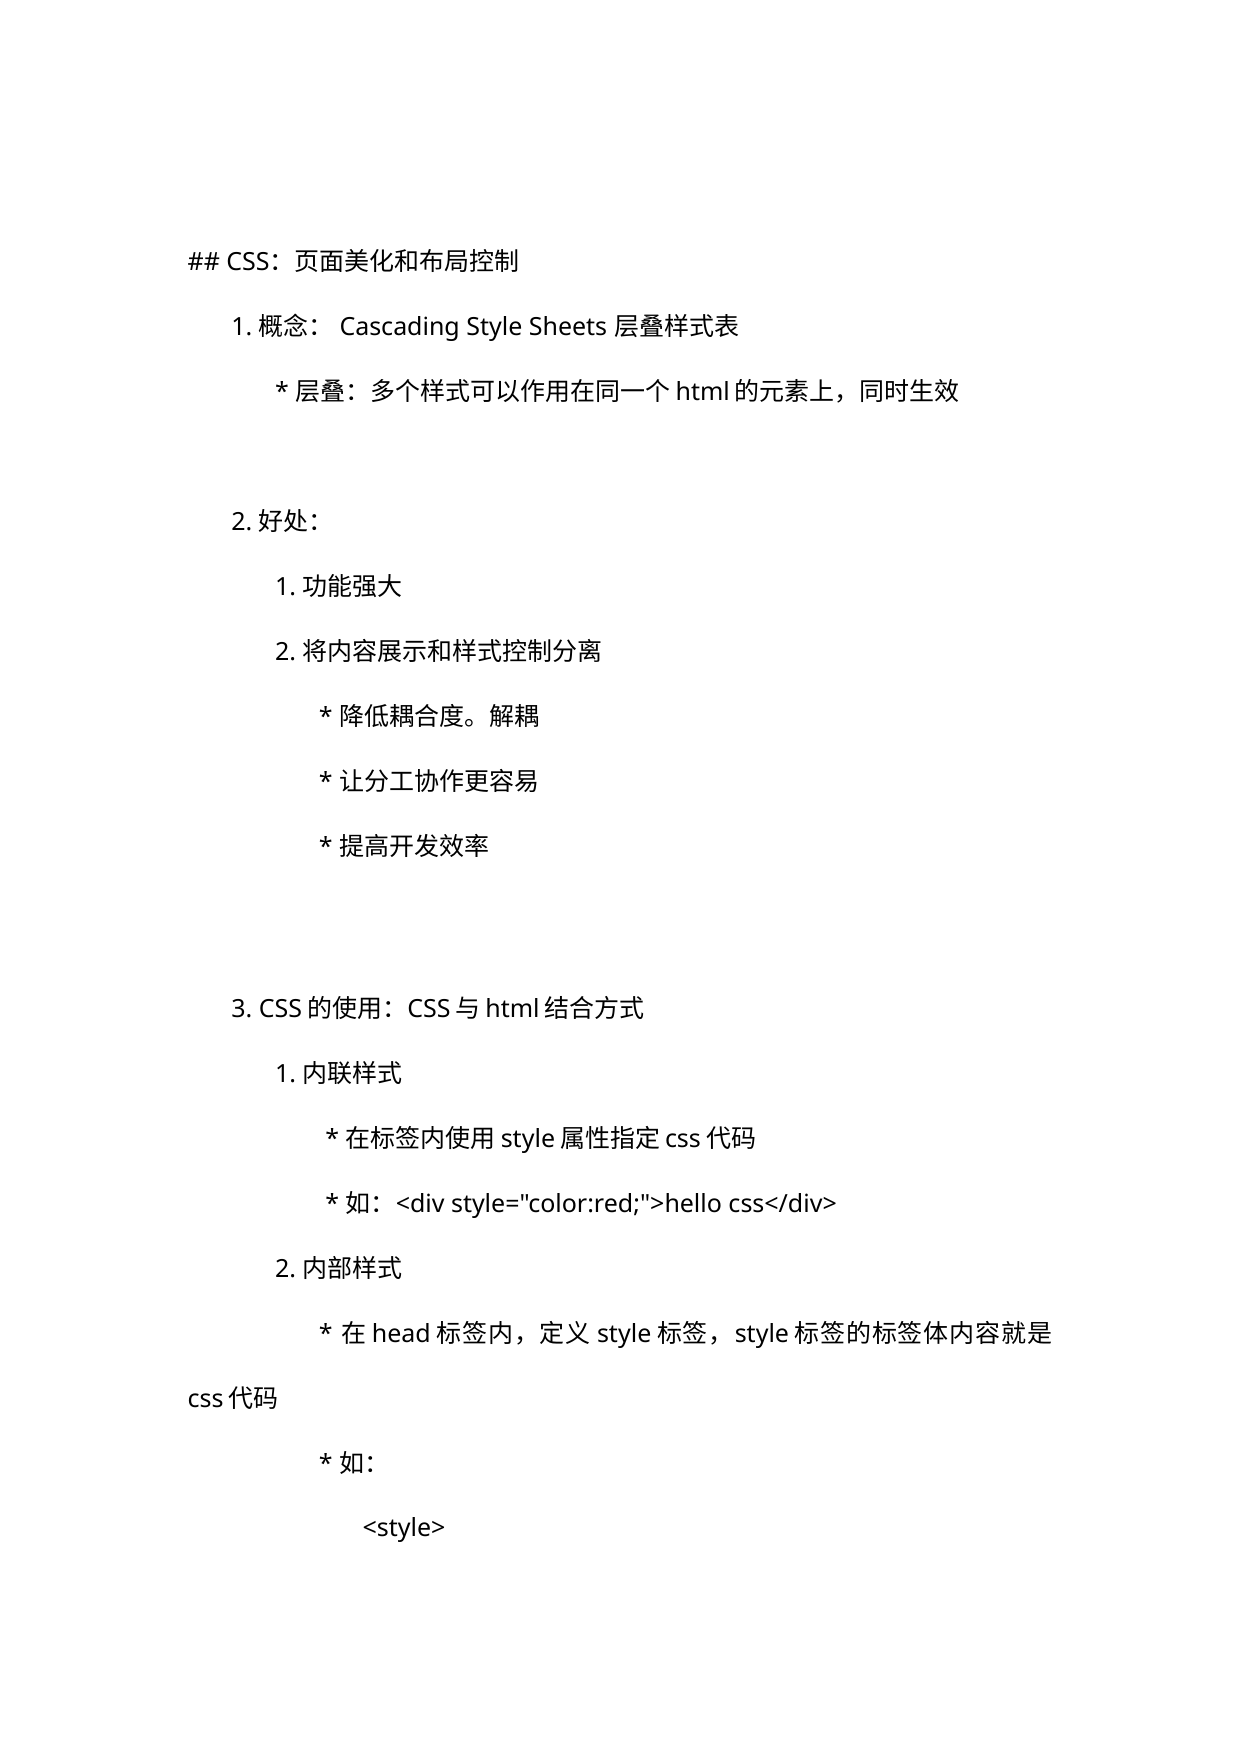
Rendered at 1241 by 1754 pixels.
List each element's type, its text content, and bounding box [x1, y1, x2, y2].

text 2. 内部样式 [187, 1234, 1053, 1299]
text * 层叠：多个样式可以作用在同一个html的元素上，同时生效 [187, 357, 1053, 422]
text * 在标签内使用style属性指定css代码 [187, 1104, 1053, 1169]
text 1. 内联样式 [187, 1039, 1053, 1104]
text * 降低耦合度。解耦 [187, 682, 1053, 747]
text * 在head标签内，定义style标签，style标签的标签体内容就是css代码 [187, 1299, 1053, 1429]
text 3. CSS的使用：CSS与html结合方式 [187, 974, 1053, 1039]
text * 提高开发效率 [187, 812, 1053, 877]
text 2. 好处： [187, 487, 1053, 552]
text 1. 概念： Cascading Style Sheets 层叠样式表 [187, 292, 1053, 357]
text ## CSS：页面美化和布局控制 [187, 227, 1053, 292]
text <style> [187, 1494, 1053, 1559]
text 1. 功能强大 [187, 552, 1053, 617]
text 2. 将内容展示和样式控制分离 [187, 617, 1053, 682]
text * 如： [187, 1429, 1053, 1494]
text * 如：<div style="color:red;">hello css</div> [187, 1169, 1053, 1234]
text * 让分工协作更容易 [187, 747, 1053, 812]
